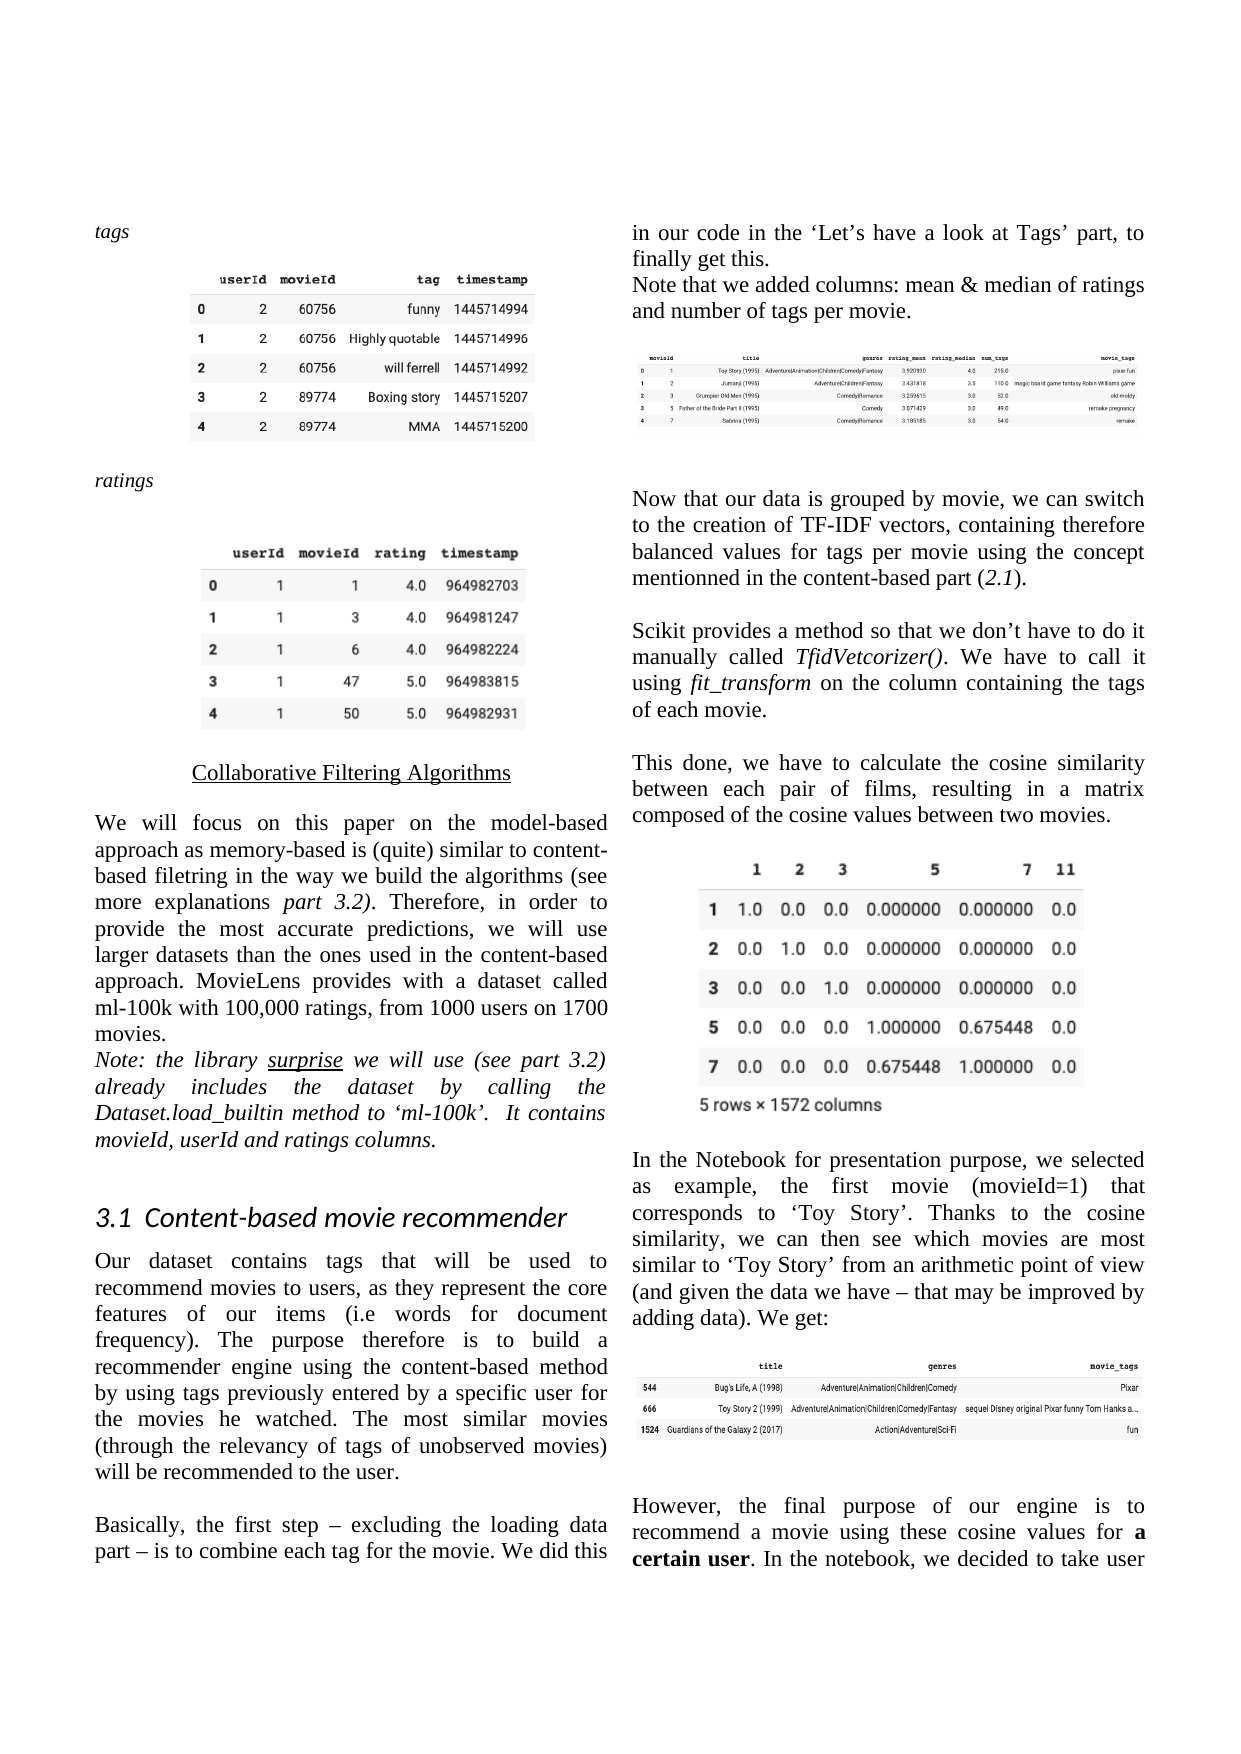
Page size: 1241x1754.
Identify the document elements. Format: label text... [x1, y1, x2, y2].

text ratings [94, 468, 608, 492]
text Note: the library surprise we will use (see part 3.2) already includes the dataset by calling the Dataset.load_builtin method to ‘ml-100k’. It contains movieId, userId and ratings columns. [94, 1047, 608, 1152]
text Collaborative Filtering Algorithms [94, 759, 608, 785]
text Note that we added columns: mean & median of ratings and number of tags per movie. [632, 271, 1146, 324]
picture [694, 851, 1084, 1120]
text 3.1 Content-based movie recommender [94, 1199, 608, 1235]
text Our dataset contains tags that will be used to recommend movies to users, as they represent the core features of our items (i.e words for document frequency). The purpose therefore is to build a recommender engine using the content-based method by using tags previously entered by a specific user for the movies he watched. The most similar movies (through the relevancy of tags of unobserved movies) will be recommended to the user. [94, 1247, 608, 1484]
text Basically, the first step – excluding the loading data part – is to combine each tag for the movie. We did this in our code in the ‘Let’s have a look at Tags’ part, to finally get this. [632, 218, 1146, 271]
picture [192, 540, 535, 733]
text Now that our data is grouped by movie, we can switch to the creation of TF-IDF vectors, containing therefore balanced values for tags per movie using the concept mentionned in the content-based part (2.1). [632, 485, 1146, 590]
picture [631, 1354, 1146, 1442]
text Basically, the first step – excluding the loading data part – is to combine each tag for the movie. We did this in our code in the ‘Let’s have a look at Tags’ part, to finally get this. [94, 1511, 608, 1563]
picture [631, 350, 1146, 437]
text Scikit provides a method so that we don’t have to do it manually called TfidVetcorizer(). We have to call it using fit_transform on the column containing the tags of each movie. [632, 617, 1146, 722]
text In the Notebook for presentation purpose, we selected as example, the first movie (movieId=1) that corresponds to ‘Toy Story’. Thanks to the cosine similarity, we can then see which movies are most similar to ‘Toy Story’ from an arithmetic point of view (and given the data we have – that may be improved by adding data). We get: [632, 1146, 1146, 1331]
text tags [94, 218, 608, 243]
text This done, we have to calculate the cosine similarity between each pair of films, resulting in a matrix composed of the cosine values between two movies. [632, 748, 1146, 828]
picture [188, 266, 538, 444]
text We will focus on this paper on the model-based approach as memory-based is (quite) similar to content-based filetring in the way we build the algorithms (see more explanations part 3.2). Therefore, in order to provide the most accurate predictions, we will use larger datasets than the ones used in the content-based approach. MovieLens provides with a dataset called ml-100k with 100,000 ratings, from 1000 users on 1700 movies. [94, 809, 608, 1047]
